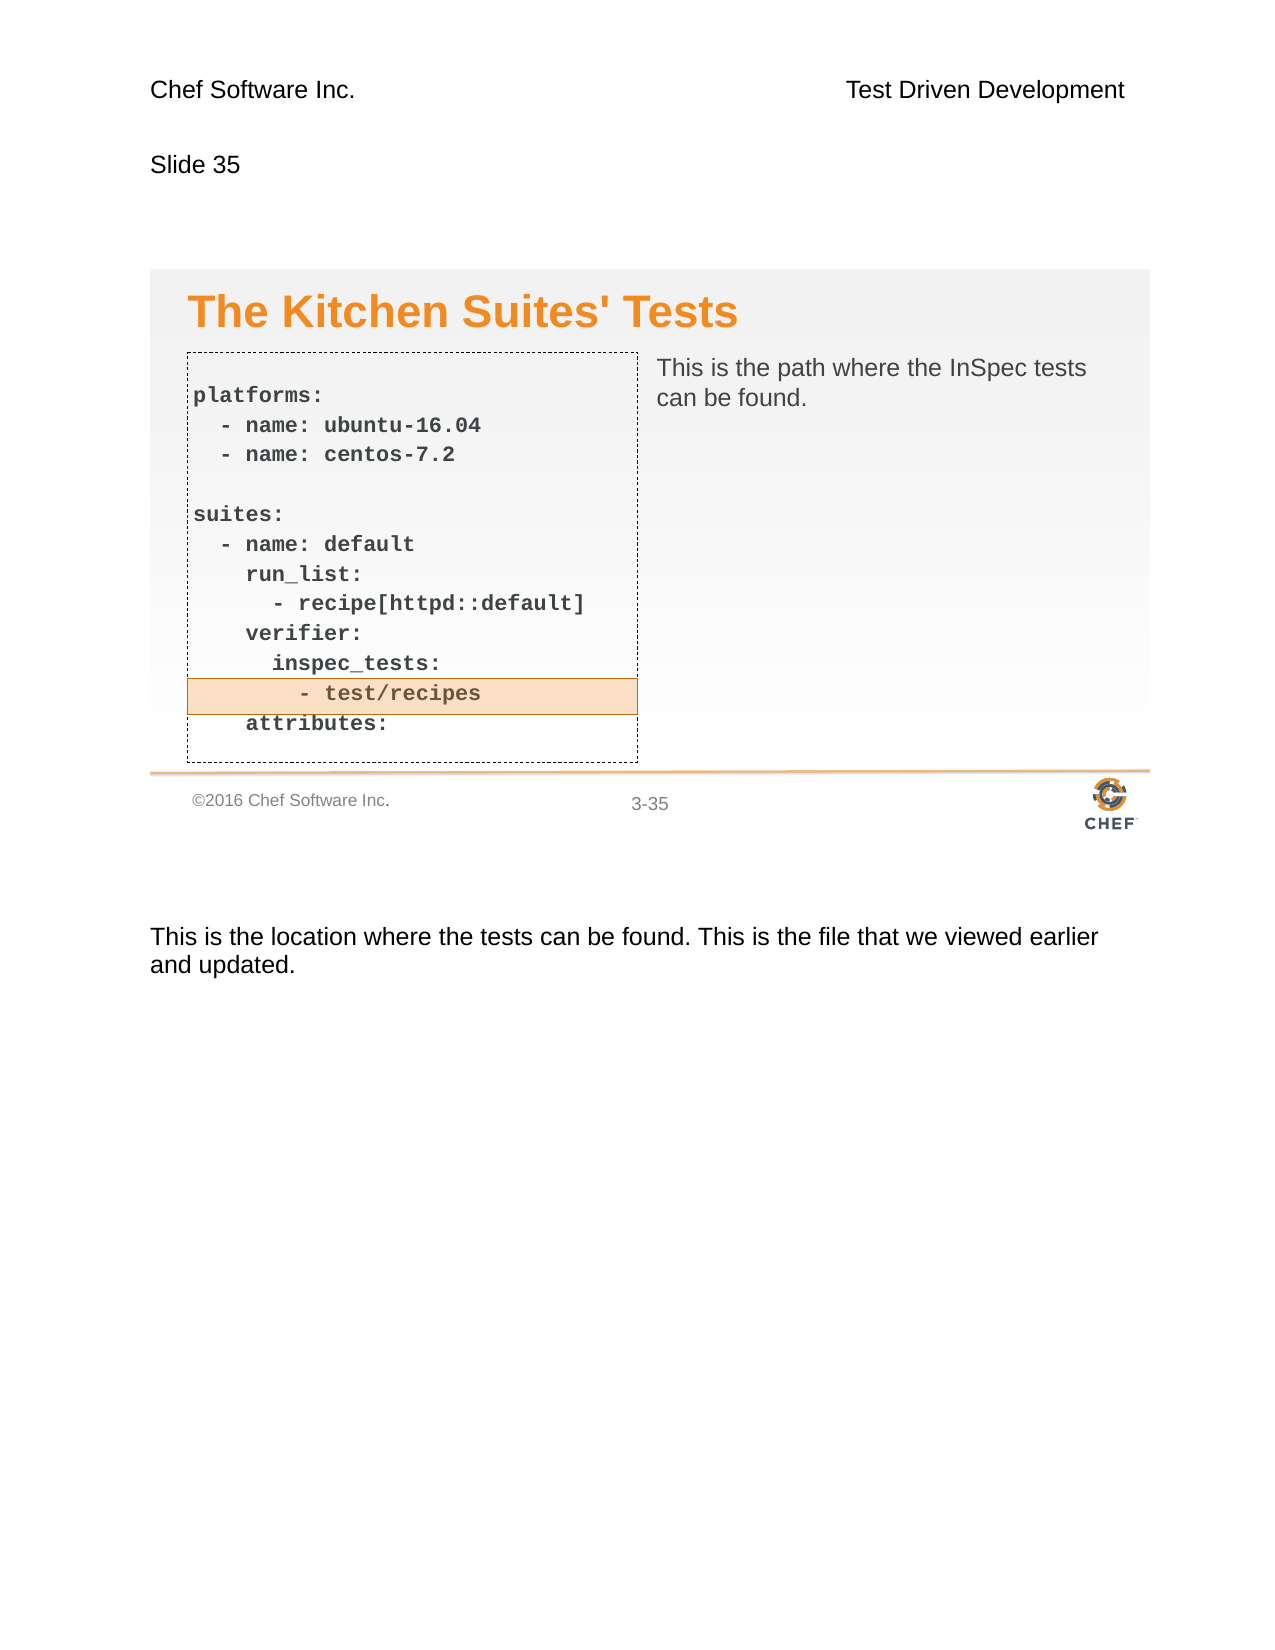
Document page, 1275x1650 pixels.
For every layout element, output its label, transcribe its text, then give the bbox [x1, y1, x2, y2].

text This is the location where the tests can be found. This is the file that we viewed earlier and updated. [150, 921, 1125, 979]
text Slide 35 [150, 150, 1125, 179]
